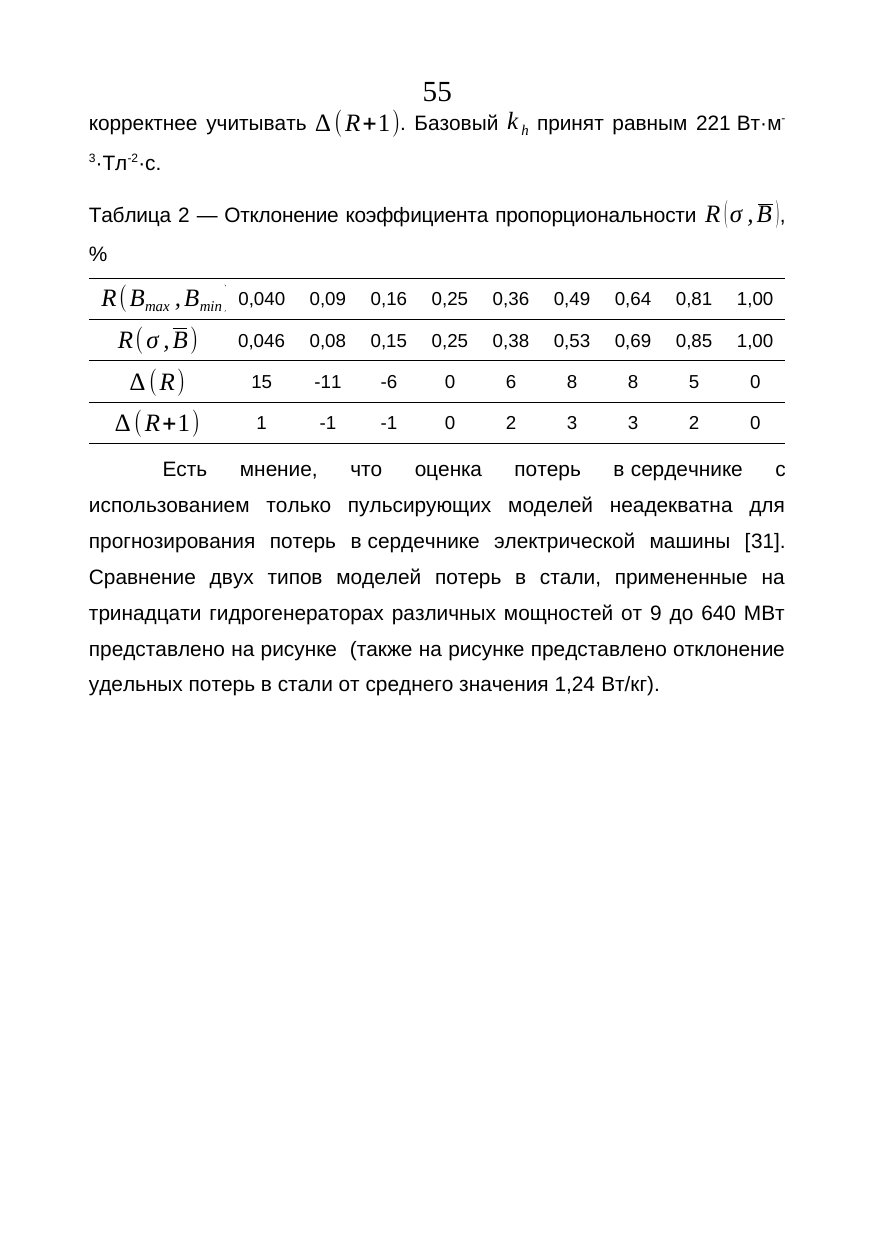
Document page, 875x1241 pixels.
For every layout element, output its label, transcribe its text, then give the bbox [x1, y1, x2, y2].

table_header 0,64 [602, 279, 663, 319]
table_cell [89, 403, 226, 443]
table_header 1,00 [724, 279, 785, 319]
table_cell 0,08 [297, 320, 358, 360]
text Таблица 2 — Отклонение коэффициента пропорциональности ,% [89, 199, 785, 266]
table_cell -11 [297, 361, 358, 402]
table_cell -1 [358, 403, 419, 443]
text Есть мнение, что оценка потерь в сердечнике с использованием только пульсирующих моделей неадекватна для прогнозирования потерь в сердечнике электрической машины [31]. Сравнение двух типов моделей потерь в стали, примененные на тринадцати гидрогенераторах различных мощностей от 9 до 640 МВт представлено на рисунке 18 (также на рисунке представлено отклонение удельных потерь в стали от среднего значения 1,24 Вт/кг). [89, 457, 785, 696]
table_cell 6 [480, 361, 541, 402]
table_cell 15 [226, 361, 297, 402]
table_cell 1 [226, 403, 297, 443]
table_cell 0,69 [602, 320, 663, 360]
table_cell 0 [419, 361, 480, 402]
table_header 0,16 [358, 279, 419, 319]
table_cell 0,25 [419, 320, 480, 360]
table_cell 0 [724, 361, 785, 402]
table_cell -6 [358, 361, 419, 402]
table_cell 2 [663, 403, 724, 443]
table_cell 0 [724, 403, 785, 443]
table_header 0,49 [541, 279, 602, 319]
table_cell 2 [480, 403, 541, 443]
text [89, 107, 785, 175]
table_header [89, 279, 226, 319]
table_header 0,36 [480, 279, 541, 319]
table_cell 0,38 [480, 320, 541, 360]
table_cell [89, 320, 226, 360]
table_header 0,25 [419, 279, 480, 319]
table_cell 8 [541, 361, 602, 402]
table_header 0,040 [226, 279, 297, 319]
table_cell 3 [602, 403, 663, 443]
table_cell 0 [419, 403, 480, 443]
table_cell 5 [663, 361, 724, 402]
table_cell 1,00 [724, 320, 785, 360]
table_cell -1 [297, 403, 358, 443]
table_cell 0,85 [663, 320, 724, 360]
table_cell 0,53 [541, 320, 602, 360]
table_header 0,81 [663, 279, 724, 319]
table_cell 3 [541, 403, 602, 443]
table_cell 0,046 [226, 320, 297, 360]
table_cell 0,15 [358, 320, 419, 360]
table_cell [89, 361, 226, 402]
table_cell 8 [602, 361, 663, 402]
table_header 0,09 [297, 279, 358, 319]
